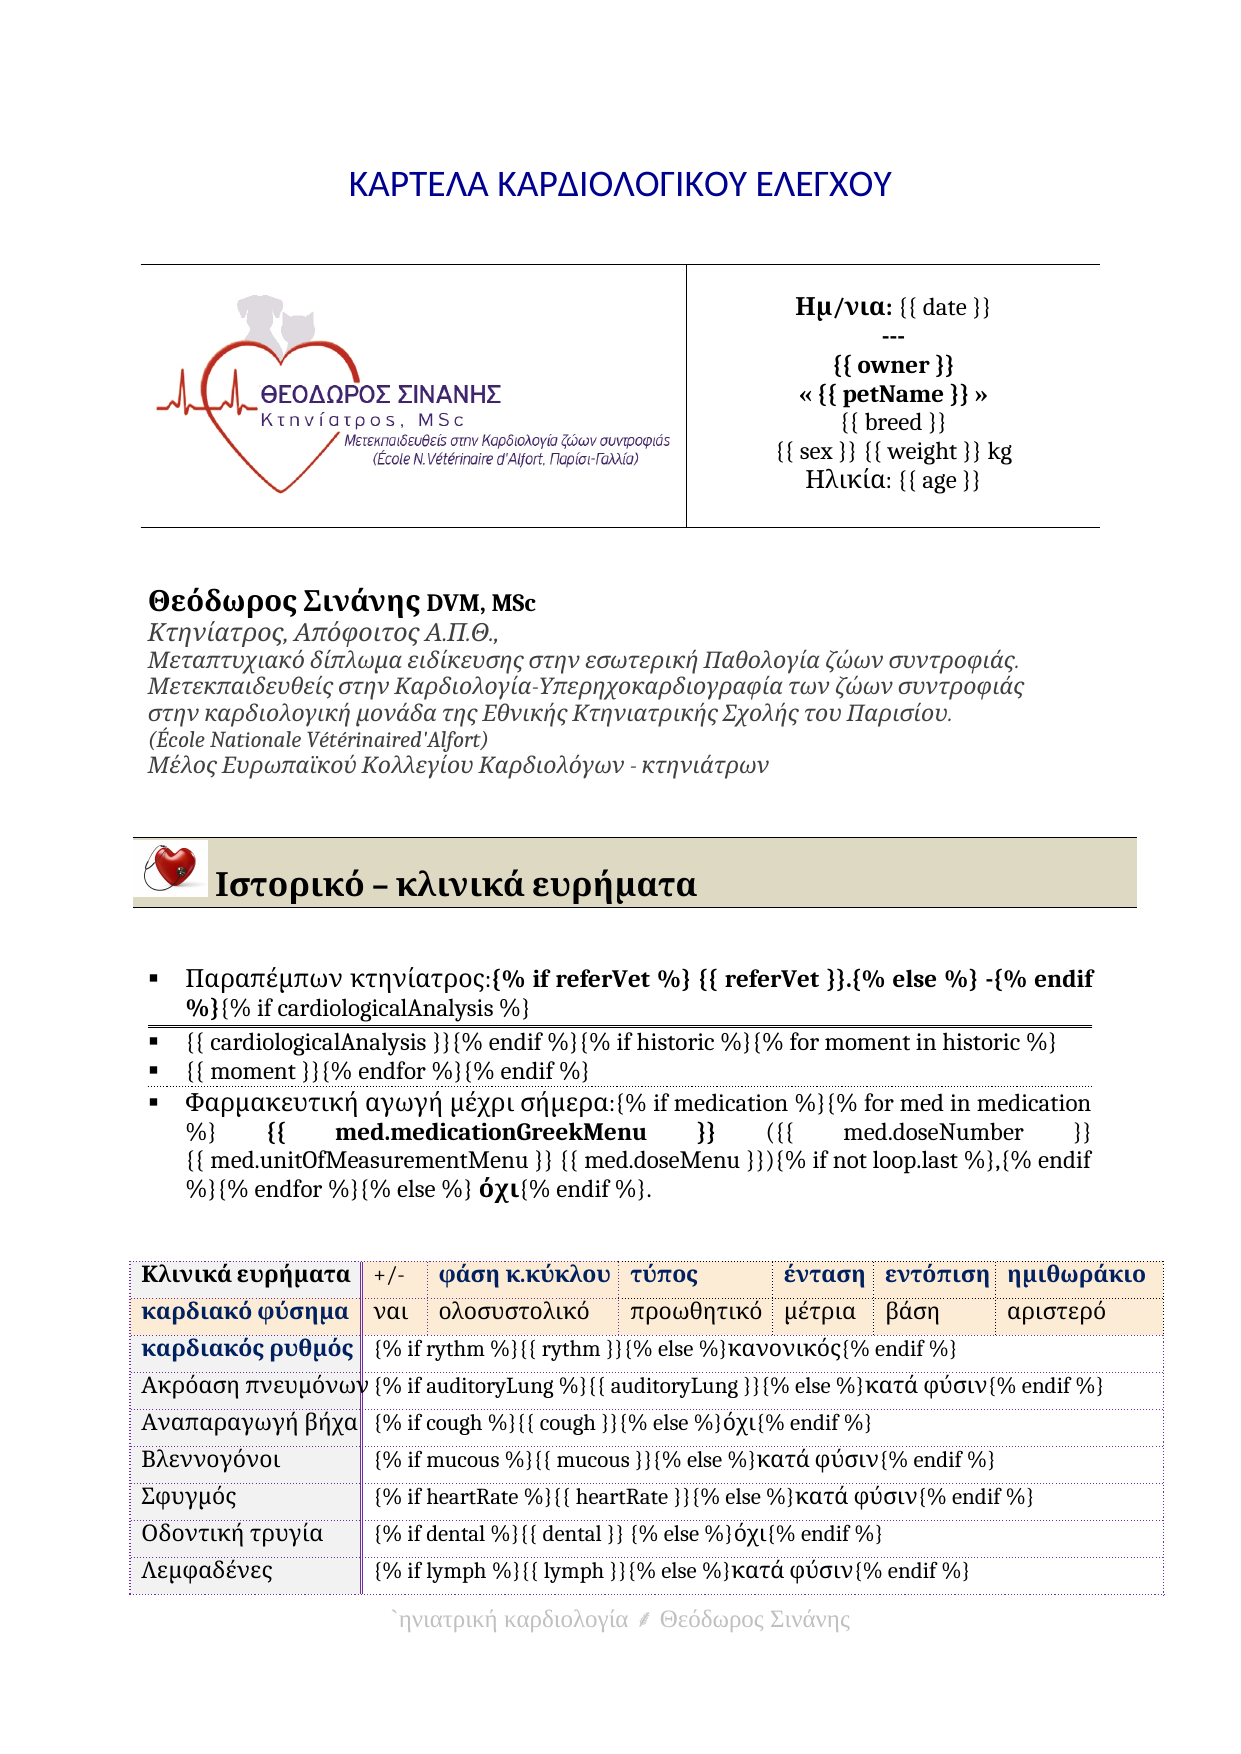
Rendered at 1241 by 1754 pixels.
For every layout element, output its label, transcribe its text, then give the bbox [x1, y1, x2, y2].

text Θεόδωρος Σινάνης DVM, MSc [148, 585, 1092, 619]
table_header τύπος [619, 1261, 772, 1298]
table_cell {% if mucous %}{{ mucous }}{% else %}κατά φύσιν{% endif %} [363, 1446, 1163, 1483]
table_cell Ακρόαση πνευμόνων [130, 1372, 360, 1409]
table_cell {% if rythm %}{{ rythm }}{% else %}κανονικός{% endif %} [363, 1335, 1163, 1372]
picture [132, 840, 208, 897]
table_header εντόπιση [874, 1261, 996, 1298]
table_cell {% if dental %}{{ dental }} {% else %}όχι{% endif %} [363, 1520, 1163, 1557]
text (École Nationale Vétérinaired'Alfort) [148, 727, 1092, 753]
list Φαρμακευτική αγωγή μέχρι σήμερα:{% if medication %}{% for med in medication %} {{ med.medicationGreekMenu }} ({{ med.doseNumber }} {{ med.unitOfMeasurementMenu }} {{ med.doseMenu }}){% if not loop.last %},{% endif %}{% endfor %}{% else %} όχι{% endif %}. [148, 1086, 1092, 1204]
text Ιστορικό – κλινικά ευρήματα [133, 838, 1137, 907]
table_cell αριστερό [996, 1298, 1163, 1335]
table_cell Οδοντική τρυγία [130, 1520, 360, 1557]
picture [156, 292, 671, 499]
table_cell {% if heartRate %}{{ heartRate }}{% else %}κατά φύσιν{% endif %} [363, 1483, 1163, 1520]
table_cell Σφυγμός [130, 1483, 360, 1520]
list {{ cardiologicalAnalysis }}{% endif %}{% if historic %}{% for moment in historic %} [148, 1028, 1092, 1057]
table_header ένταση [773, 1261, 873, 1298]
text Μεταπτυχιακό δίπλωμα ειδίκευσης στην εσωτερική Παθολογία ζώων συντροφιάς. [148, 648, 1092, 674]
table_header φάση κ.κύκλου [427, 1261, 619, 1298]
table_header +/- [362, 1261, 427, 1298]
table_cell βάση [874, 1298, 996, 1335]
subtitle ΚΑΡΤΕΛΑ καρδιολογικου ελεγχου [148, 160, 1092, 206]
table_cell καρδιακό φύσημα [130, 1298, 360, 1335]
list Παραπέμπων κτηνίατρος:{% if referVet %} {{ referVet }}.{% else %} -{% endif %}{% if cardiologicalAnalysis %} [148, 965, 1092, 1025]
text Μετεκπαιδευθείς στην Καρδιολογία-Υπερηχοκαρδιογραφία των ζώων συντροφιάς [148, 674, 1092, 700]
table_header Κλινικά ευρήματα [130, 1261, 360, 1298]
text στην καρδιολογική μονάδα της Εθνικής Κτηνιατρικής Σχολής του Παρισίου. [148, 700, 1092, 727]
table_cell ολοσυστολικό [427, 1298, 619, 1335]
text Μέλος Ευρωπαϊκού Κολλεγίου Καρδιολόγων - κτηνιάτρων [148, 753, 1092, 779]
table_cell {% if auditoryLung %}{{ auditoryLung }}{% else %}κατά φύσιν{% endif %} [363, 1372, 1163, 1409]
table_cell Βλεννογόνοι [130, 1446, 360, 1483]
table_cell Λεμφαδένες [130, 1557, 360, 1594]
table_cell {% if cough %}{{ cough }}{% else %}όχι{% endif %} [363, 1409, 1163, 1446]
table_header ημιθωράκιο [996, 1261, 1163, 1298]
table_cell Αναπαραγωγή βήχα [130, 1409, 360, 1446]
table_cell μέτρια [773, 1298, 873, 1335]
table_cell {% if lymph %}{{ lymph }}{% else %}κατά φύσιν{% endif %} [363, 1557, 1163, 1594]
list {{ moment }}{% endfor %}{% endif %} [148, 1057, 1092, 1086]
text Κτηνίατρος, Απόφοιτος Α.Π.Θ., [148, 619, 1092, 648]
table_cell προωθητικό [619, 1298, 772, 1335]
table_cell καρδιακός ρυθμός [130, 1335, 360, 1372]
table_cell ναι [363, 1298, 427, 1335]
table_header [141, 265, 686, 527]
table_header Ημ/νια: {{ date }} --- {{ owner }} « {{ petName }} » {{ breed }} {{ sex }} {{ weight }} kg Ηλικία: {{ age }} [687, 265, 1100, 527]
